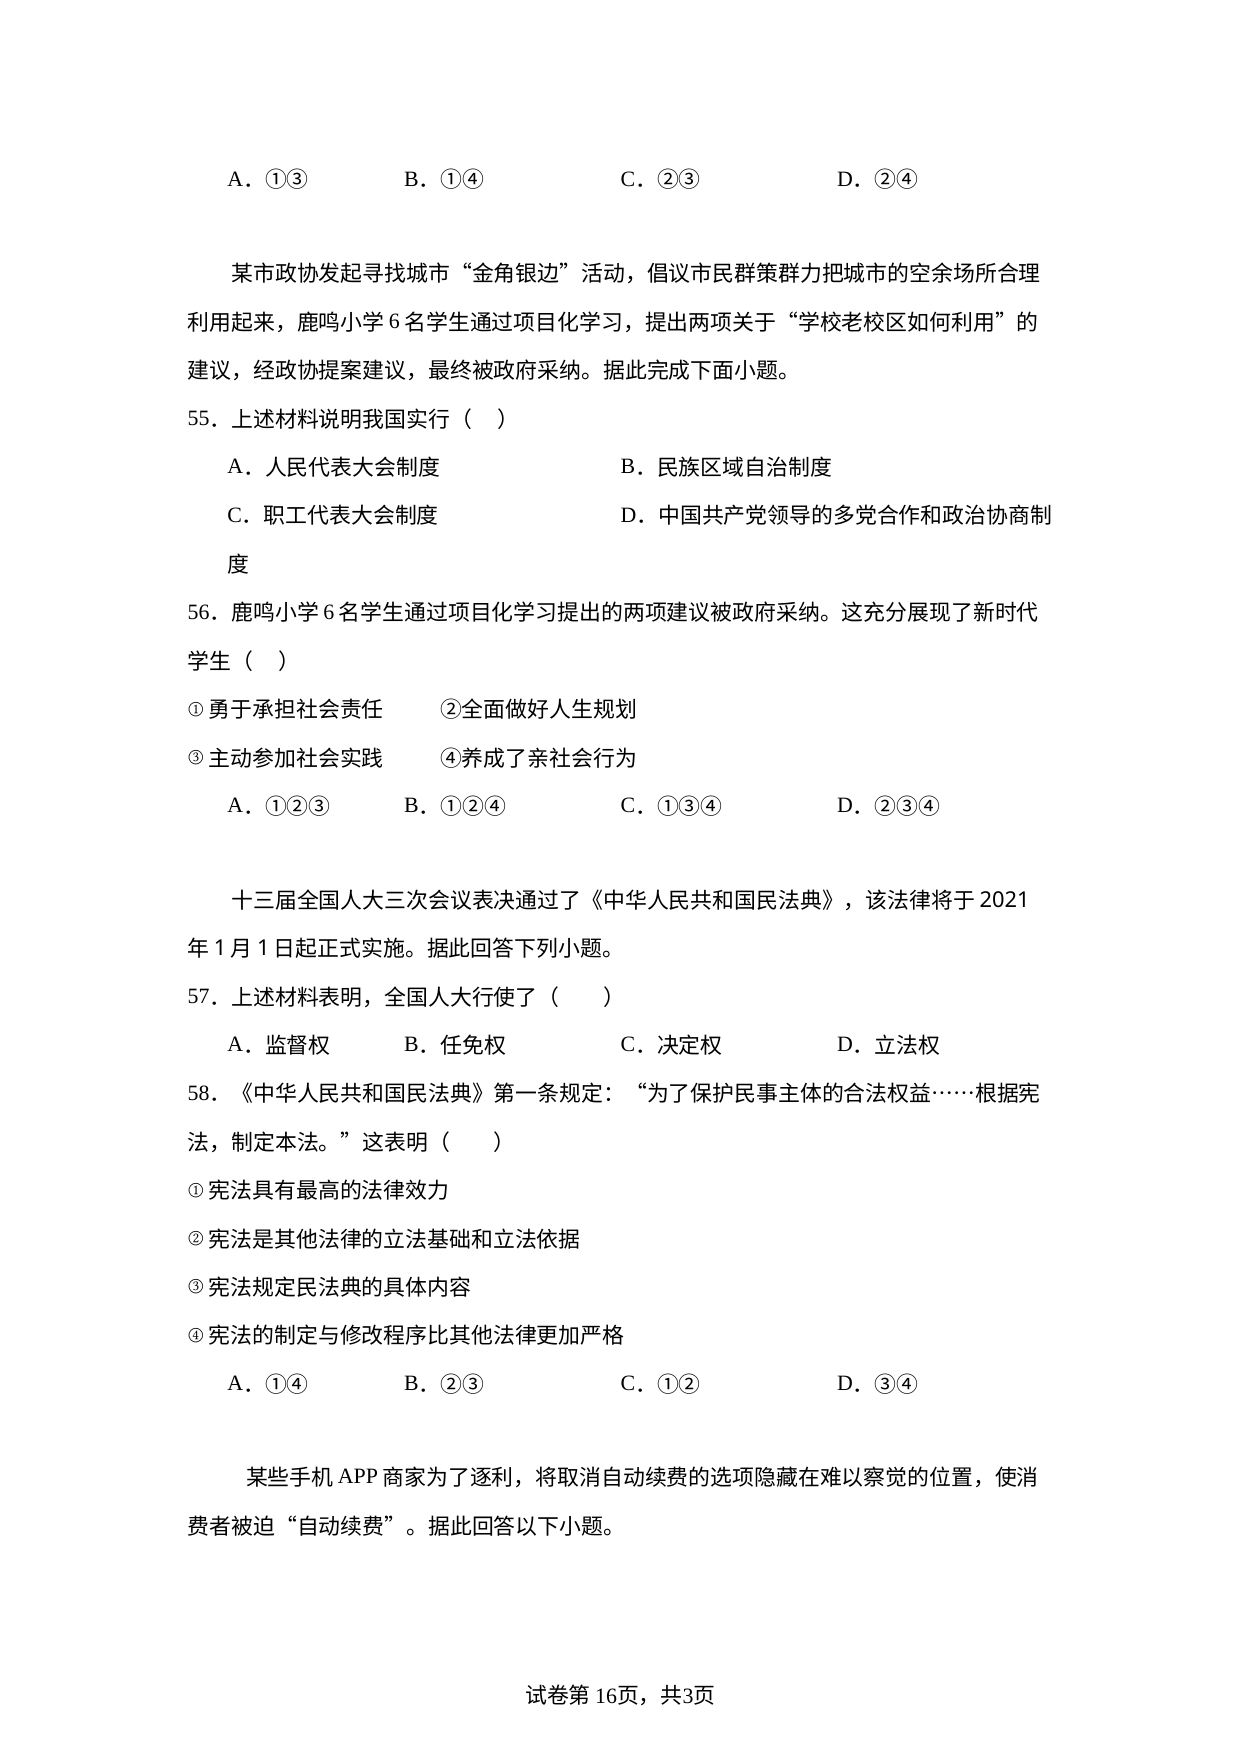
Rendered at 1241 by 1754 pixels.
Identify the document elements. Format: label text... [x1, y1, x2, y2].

text 某些手机APP商家为了逐利，将取消自动续费的选项隐藏在难以察觉的位置，使消费者被迫“自动续费”。据此回答以下小题。 [187, 1460, 1053, 1541]
text ①宪法具有最高的法律效力 [187, 1173, 1053, 1206]
text A．①③ B．①④ C．②③ D．②④ [227, 162, 1053, 194]
text A．监督权 B．任免权 C．决定权 D．立法权 [227, 1028, 1053, 1060]
text 57．上述材料表明，全国人大行使了（ ） [187, 979, 1053, 1012]
text ④宪法的制定与修改程序比其他法律更加严格 [187, 1318, 1053, 1351]
text 某市政协发起寻找城市“金角银边”活动，倡议市民群策群力把城市的空余场所合理利用起来，鹿鸣小学6名学生通过项目化学习，提出两项关于“学校老校区如何利用”的建议，经政协提案建议，最终被政府采纳。据此完成下面小题。 [187, 255, 1053, 385]
text ③宪法规定民法典的具体内容 [187, 1270, 1053, 1302]
text A．人民代表大会制度 B．民族区域自治制度 [227, 449, 1053, 482]
text ③主动参加社会实践 ④养成了亲社会行为 [187, 740, 1053, 773]
text A．①④ B．②③ C．①② D．③④ [227, 1366, 1053, 1399]
text 十三届全国人大三次会议表决通过了《中华人民共和国民法典》，该法律将于2021年1月1日起正式实施。据此回答下列小题。 [187, 882, 1053, 963]
text 55．上述材料说明我国实行（ ） [187, 401, 1053, 434]
text ①勇于承担社会责任 ②全面做好人生规划 [187, 692, 1053, 724]
text ②宪法是其他法律的立法基础和立法依据 [187, 1221, 1053, 1254]
text C．职工代表大会制度 D．中国共产党领导的多党合作和政治协商制度 [227, 498, 1053, 579]
text 58．《中华人民共和国民法典》第一条规定：“为了保护民事主体的合法权益……根据宪法，制定本法。”这表明（ ） [187, 1076, 1053, 1157]
text A．①②③ B．①②④ C．①③④ D．②③④ [227, 789, 1053, 821]
text 56．鹿鸣小学6名学生通过项目化学习提出的两项建议被政府采纳。这充分展现了新时代学生（ ） [187, 595, 1053, 676]
